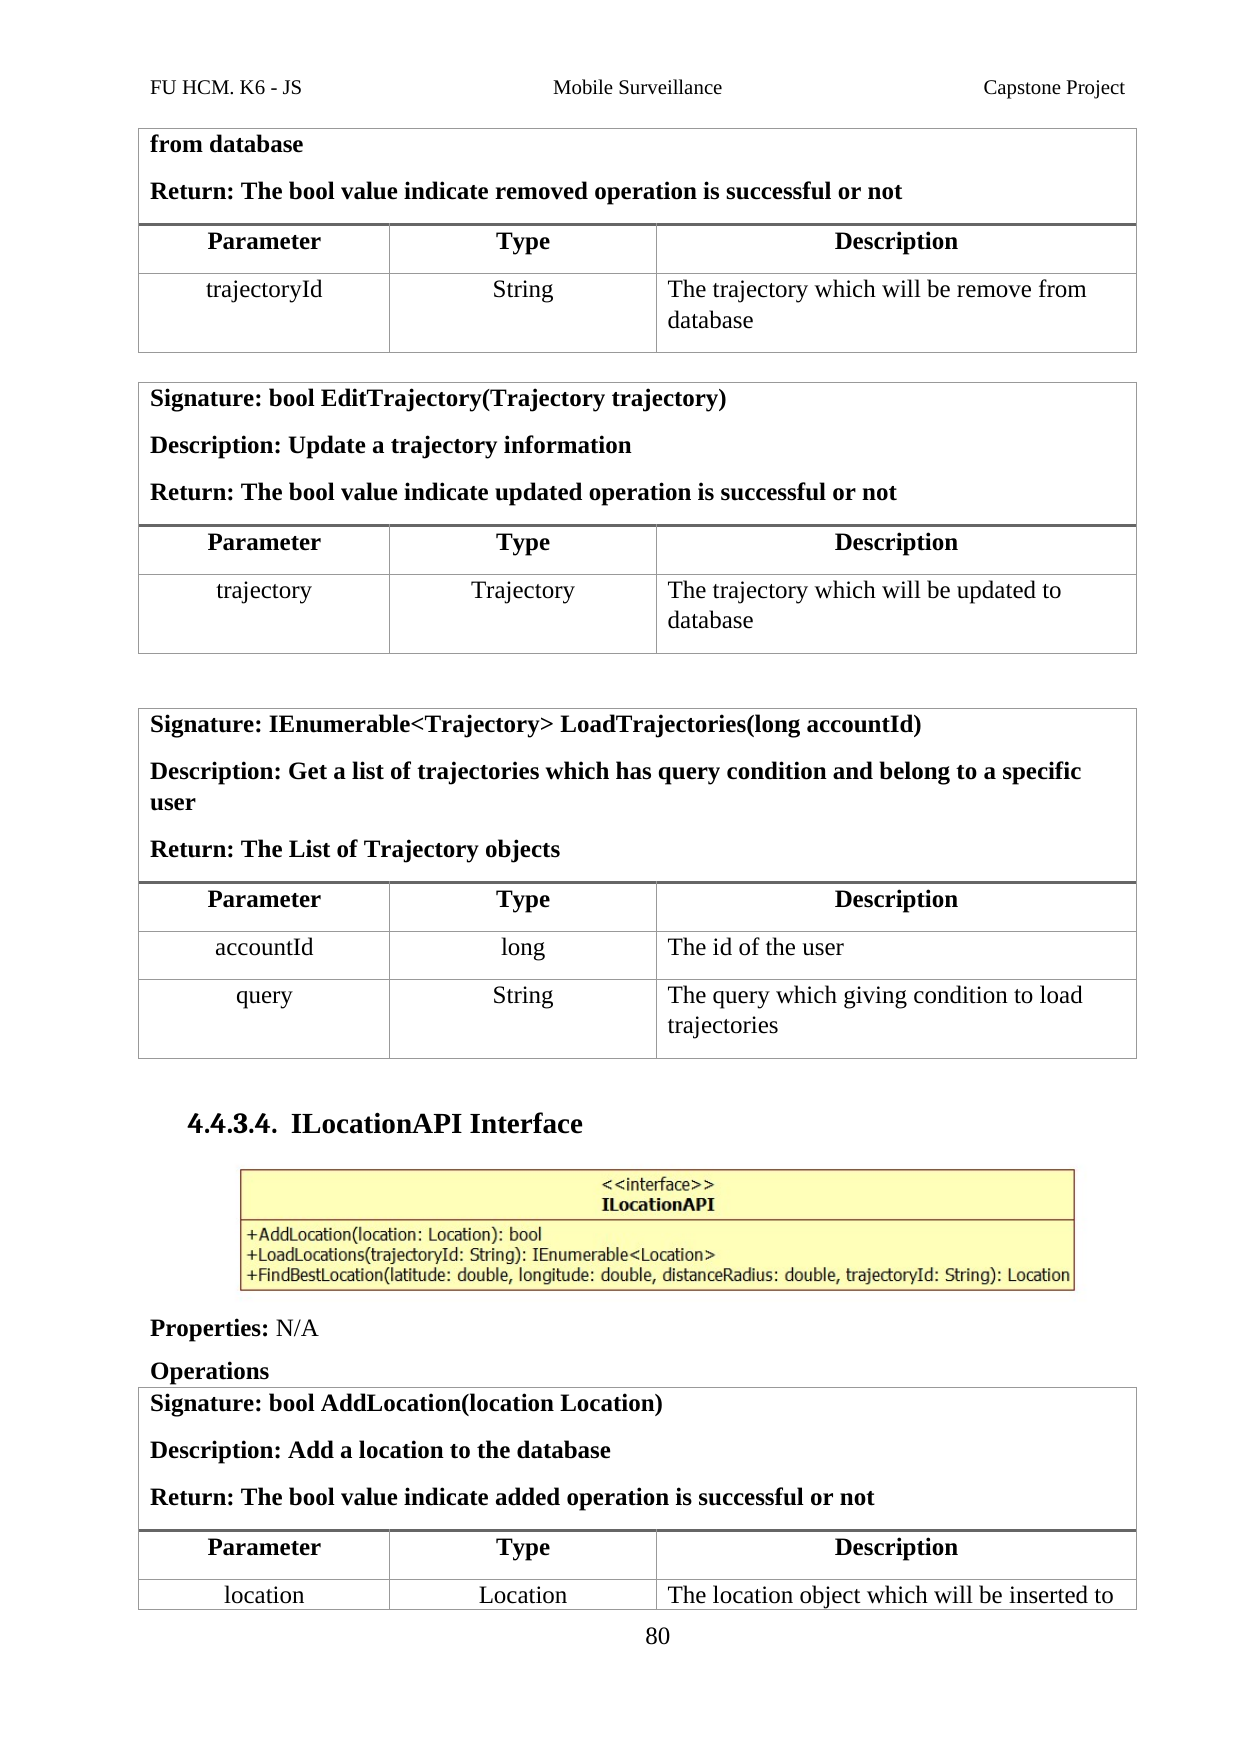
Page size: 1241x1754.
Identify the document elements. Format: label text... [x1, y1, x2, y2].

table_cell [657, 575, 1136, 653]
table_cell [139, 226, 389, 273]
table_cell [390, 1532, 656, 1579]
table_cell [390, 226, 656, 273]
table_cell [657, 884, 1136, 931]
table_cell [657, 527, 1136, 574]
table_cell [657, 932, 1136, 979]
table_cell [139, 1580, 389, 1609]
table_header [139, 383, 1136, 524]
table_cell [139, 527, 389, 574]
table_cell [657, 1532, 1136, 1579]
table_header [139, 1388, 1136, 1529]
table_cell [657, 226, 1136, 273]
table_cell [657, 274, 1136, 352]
text Properties: N/A [150, 1313, 1165, 1342]
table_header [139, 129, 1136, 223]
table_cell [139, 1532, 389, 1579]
picture [219, 1148, 1096, 1312]
text Operations [150, 1356, 1165, 1385]
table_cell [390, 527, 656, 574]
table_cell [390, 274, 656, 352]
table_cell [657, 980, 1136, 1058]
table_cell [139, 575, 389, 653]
subtitle ILocationAPI Interface [187, 1106, 1165, 1140]
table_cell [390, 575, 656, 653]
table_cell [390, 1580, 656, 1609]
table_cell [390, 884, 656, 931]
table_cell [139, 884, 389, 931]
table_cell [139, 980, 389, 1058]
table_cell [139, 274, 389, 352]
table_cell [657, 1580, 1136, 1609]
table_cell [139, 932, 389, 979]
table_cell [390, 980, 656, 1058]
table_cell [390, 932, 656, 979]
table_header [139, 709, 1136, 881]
